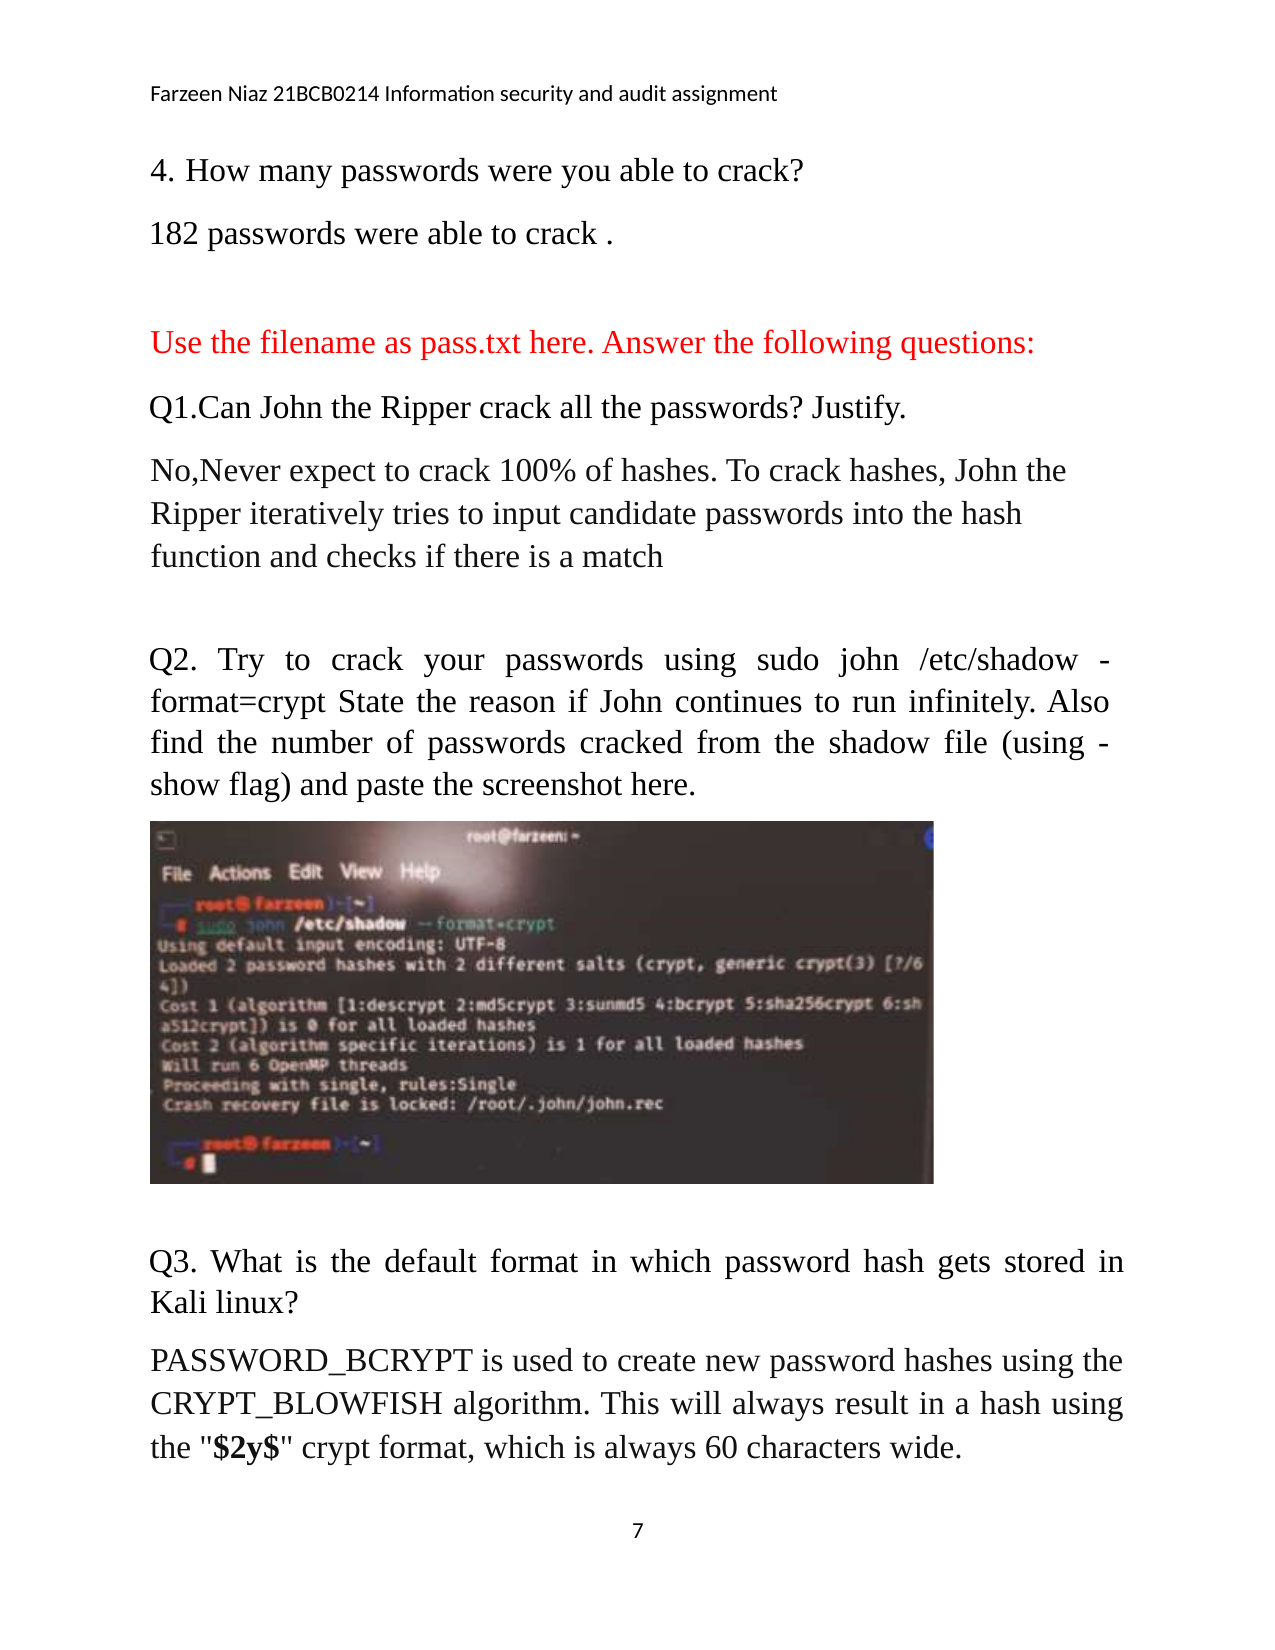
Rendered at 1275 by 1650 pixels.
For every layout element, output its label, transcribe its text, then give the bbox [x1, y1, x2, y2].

text 182 passwords were able to crack . [149, 213, 1126, 251]
text Q1.Can John the Ripper crack all the passwords? Justify. [149, 387, 1126, 425]
text Q3. What is the default format in which password hash gets stored in Kali linux? [149, 1241, 1126, 1321]
text No,Never expect to crack 100% of hashes. To crack hashes, John the Ripper iteratively tries to input candidate passwords into the hash function and checks if there is a match [150, 450, 1134, 575]
list How many passwords were you able to crack? [150, 150, 1126, 188]
text Q2. Try to crack your passwords using sudo john /etc/shadow -format=crypt State the reason if John continues to run infinitely. Also find the number of passwords cracked from the shadow file (using - show flag) and paste the screenshot here. [149, 640, 1111, 802]
text Use the filename as pass.txt here. Answer the following questions: [150, 323, 1134, 361]
picture [150, 821, 934, 1184]
text PASSWORD_BCRYPT is used to create new password hashes using the CRYPT_BLOWFISH algorithm. This will always result in a hash using the "$2y$" crypt format, which is always 60 characters wide. [150, 1340, 1124, 1466]
